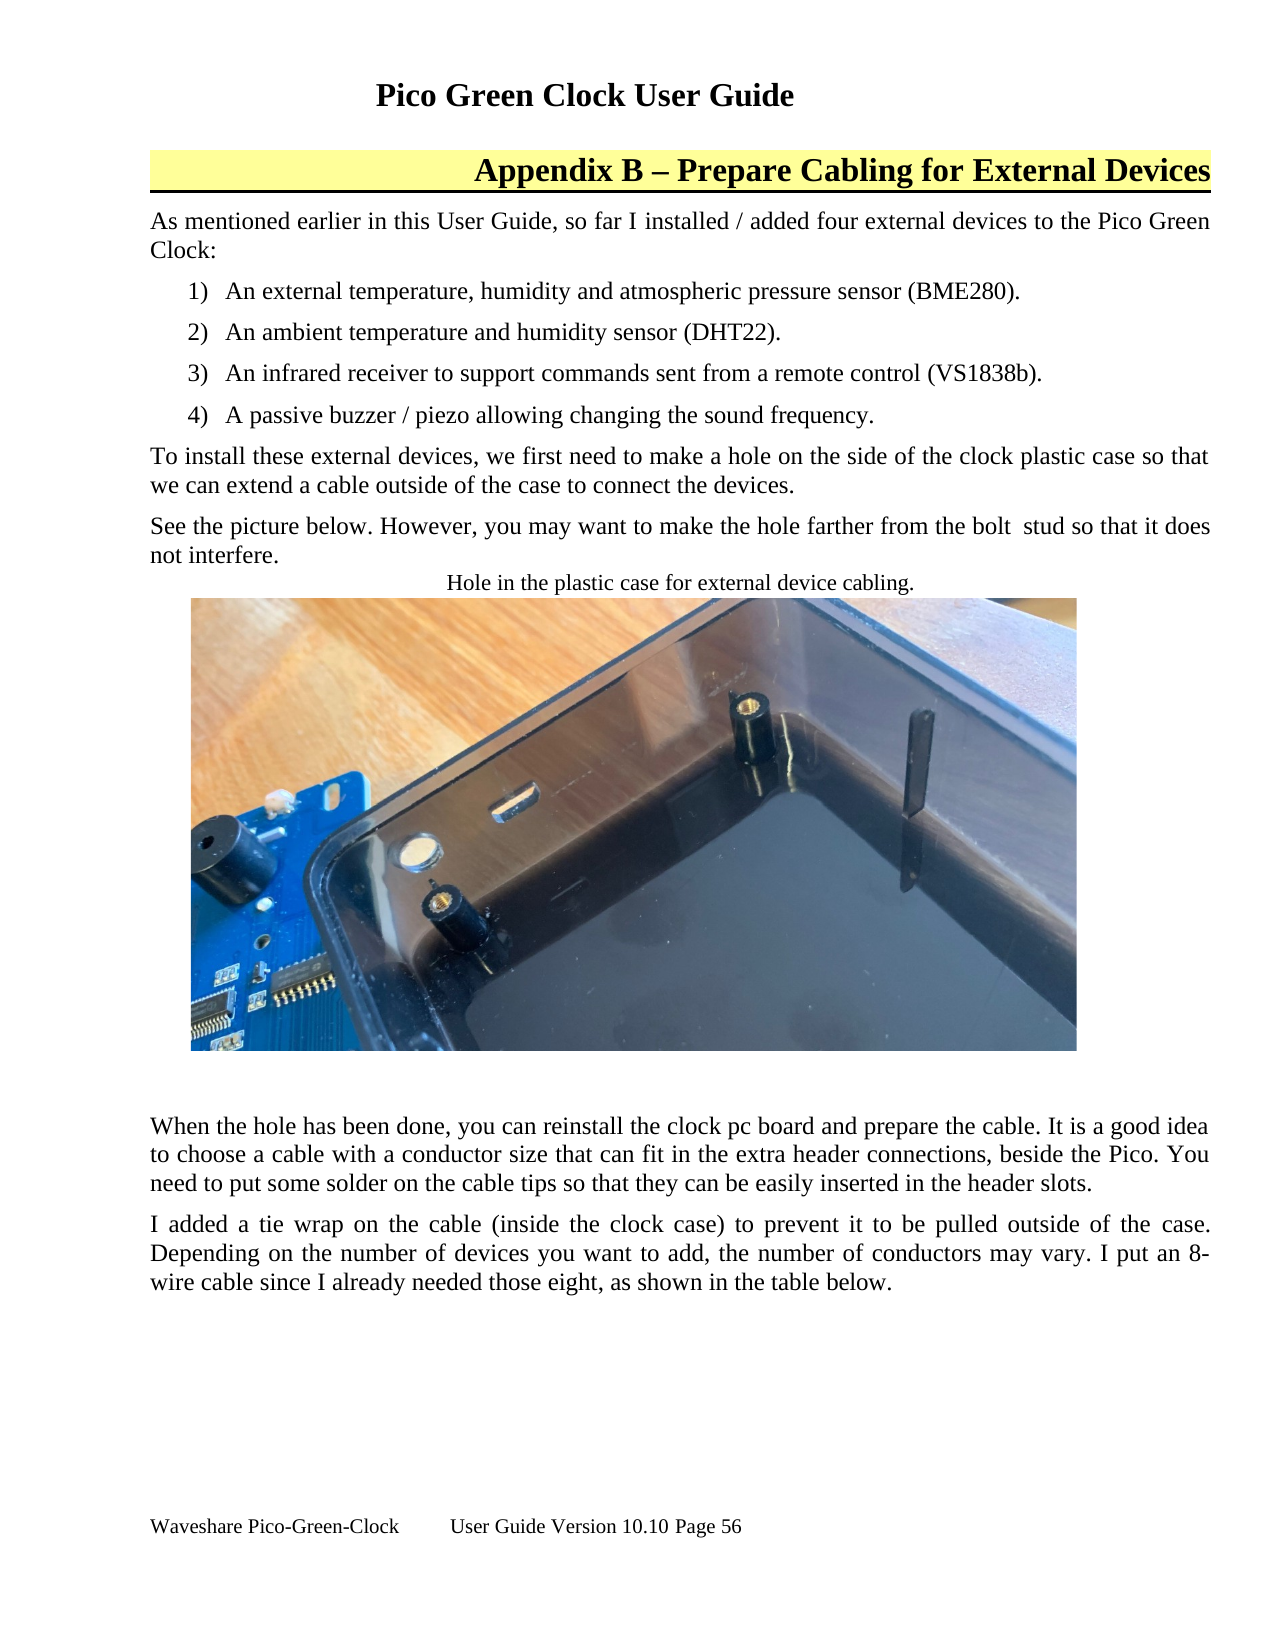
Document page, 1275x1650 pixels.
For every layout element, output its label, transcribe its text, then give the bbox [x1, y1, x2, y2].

text To install these external devices, we first need to make a hole on the side of the clock plastic case so that we can extend a cable outside of the case to connect the devices. [150, 441, 1211, 498]
text I added a tie wrap on the cable (inside the clock case) to prevent it to be pulled outside of the case. Depending on the number of devices you want to add, the number of conductors may vary. I put an 8-wire cable since I already needed those eight, as shown in the table below. [150, 1209, 1211, 1296]
text As mentioned earlier in this User Guide, so far I installed / added four external devices to the Pico Green Clock: [150, 206, 1211, 263]
list A passive buzzer / piezo allowing changing the sound frequency. [187, 400, 1211, 428]
picture [190, 598, 1077, 1051]
list An infrared receiver to support commands sent from a remote control (VS1838b). [187, 358, 1211, 387]
text See the picture below. However, you may want to make the hole farther from the bolt stud so that it does not interfere. [150, 511, 1211, 568]
list An external temperature, humidity and atmospheric pressure sensor (BME280). [187, 276, 1211, 305]
list An ambient temperature and humidity sensor (DHT22). [187, 317, 1211, 346]
subtitle Appendix B – Prepare Cabling for External Devices [150, 150, 1211, 190]
text Hole in the plastic case for external device cabling. [150, 568, 1211, 595]
text When the hole has been done, you can reinstall the clock pc board and prepare the cable. It is a good idea to choose a cable with a conductor size that can fit in the extra header connections, beside the Pico. You need to put some solder on the cable tips so that they can be easily inserted in the header slots. [150, 1111, 1211, 1197]
